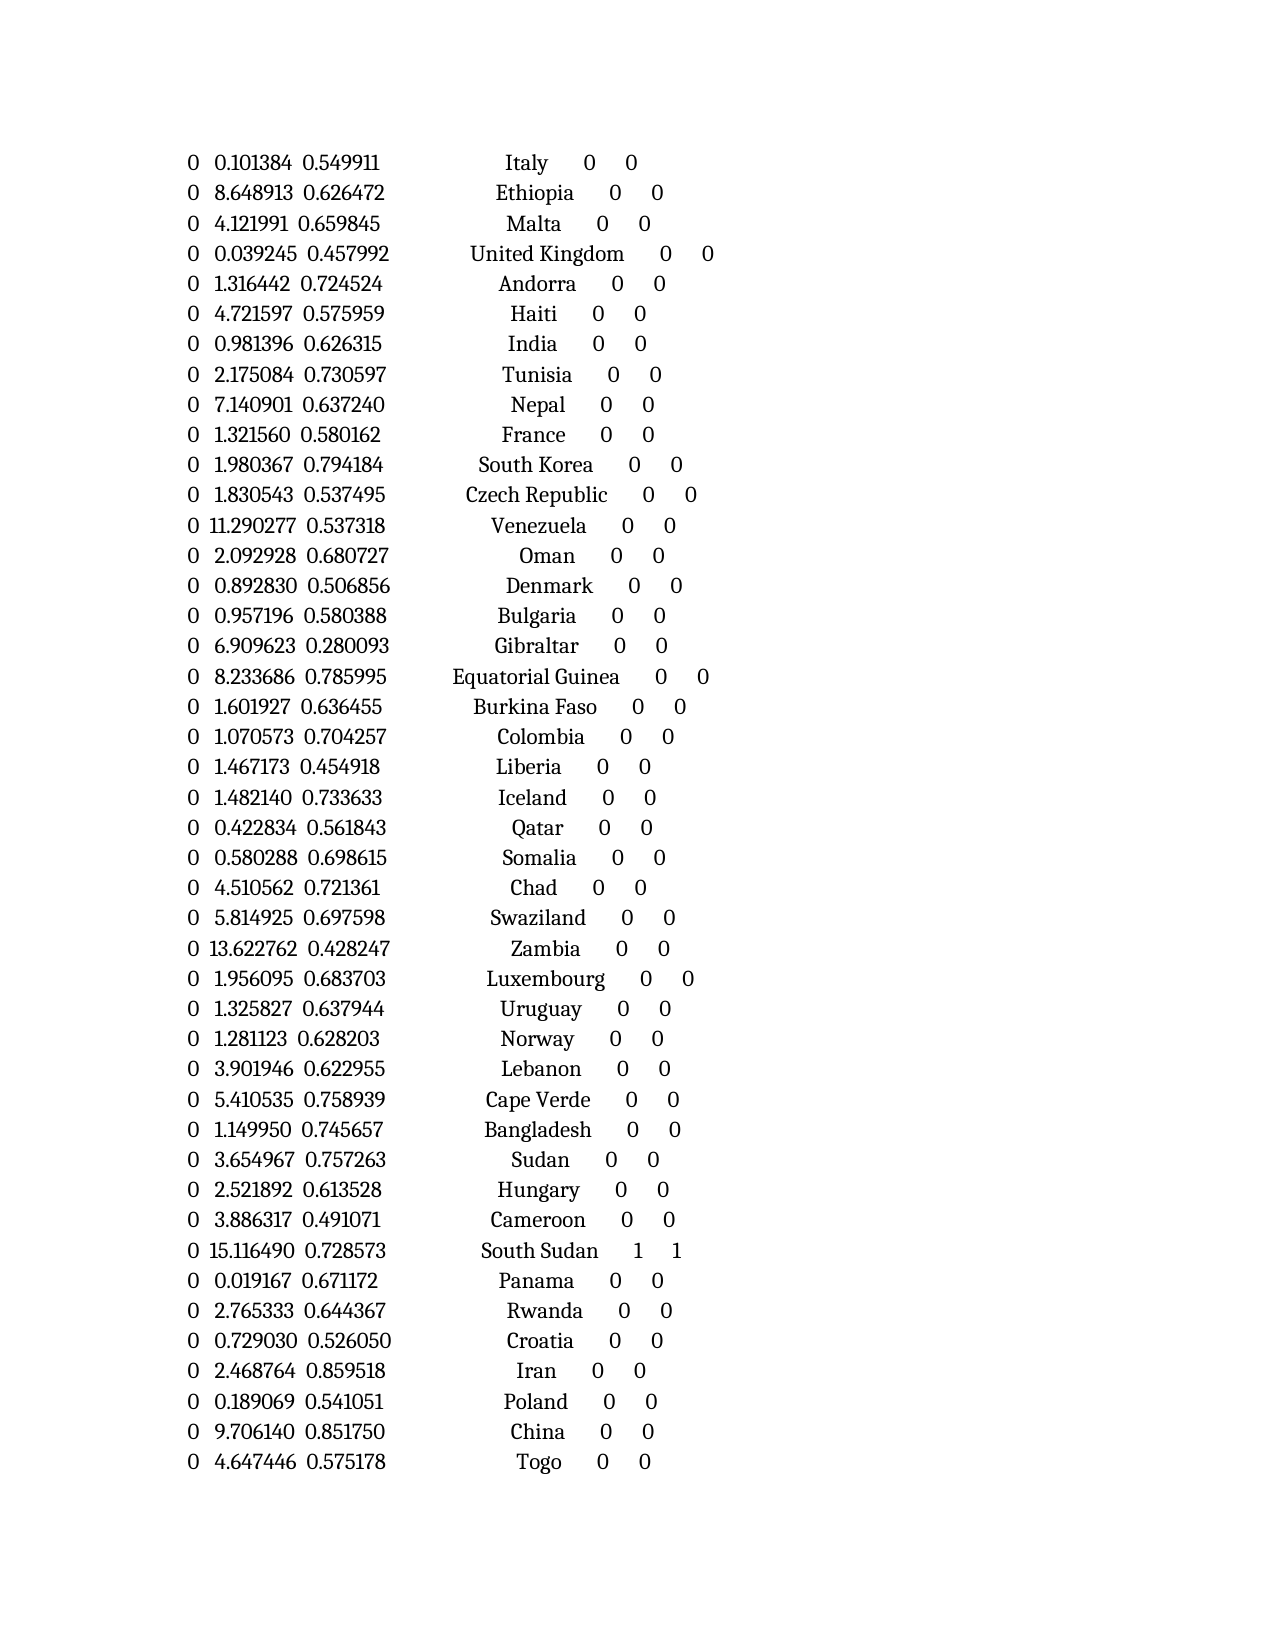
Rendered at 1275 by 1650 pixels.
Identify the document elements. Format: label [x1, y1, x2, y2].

text [187, 150, 1087, 1475]
